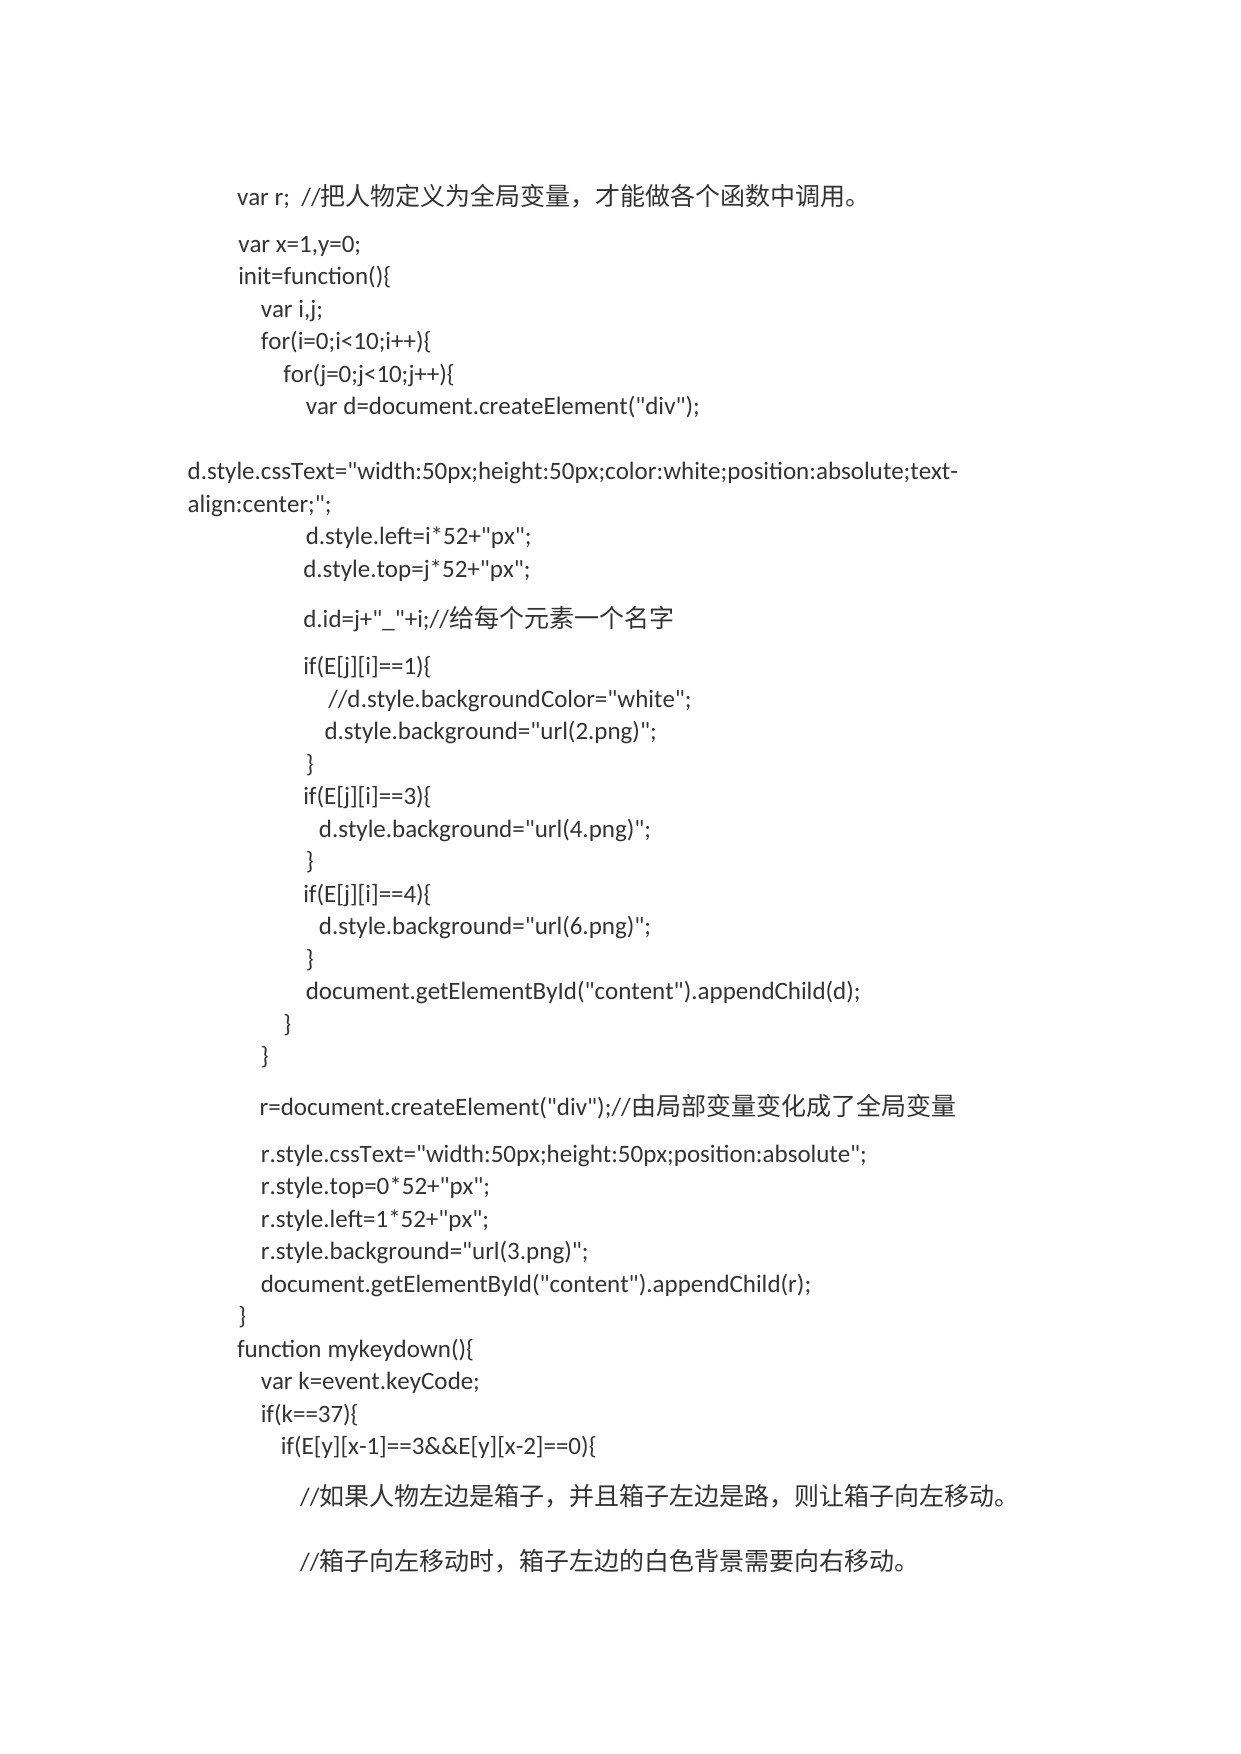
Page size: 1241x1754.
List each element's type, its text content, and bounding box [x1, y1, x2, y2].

text if(E[j][i]==4){ [187, 877, 1053, 909]
text if(E[j][i]==3){ [187, 779, 1053, 812]
text document.getElementById("content").appendChild(d); [187, 974, 1053, 1007]
text for(j=0;j<10;j++){ [187, 357, 1053, 389]
text //箱子向左移动时，箱子左边的白色背景需要向右移动。 [187, 1527, 1053, 1592]
text r.style.background="url(3.png)"; [187, 1234, 1053, 1267]
text var k=event.keyCode; [187, 1364, 1053, 1397]
text } [187, 1299, 1053, 1332]
text function mykeydown(){ [187, 1332, 1053, 1364]
text var r; //把人物定义为全局变量，才能做各个函数中调用。 [187, 162, 1053, 227]
text if(E[j][i]==1){ [187, 649, 1053, 682]
text } [187, 844, 1053, 877]
text d.id=j+"_"+i;//给每个元素一个名字 [187, 584, 1053, 649]
text if(E[y][x-1]==3&&E[y][x-2]==0){ [187, 1429, 1053, 1462]
text for(i=0;i<10;i++){ [187, 324, 1053, 357]
text d.style.top=j*52+"px"; [187, 552, 1053, 584]
text } [187, 942, 1053, 974]
text r=document.createElement("div");//由局部变量变化成了全局变量 [187, 1072, 1053, 1137]
text } [187, 1007, 1053, 1039]
text //d.style.backgroundColor="white"; [187, 682, 1053, 714]
text } [187, 1039, 1053, 1072]
text d.style.cssText="width:50px;height:50px;color:white;position:absolute;text-align:center;"; [187, 422, 1053, 519]
text d.style.background="url(2.png)"; [187, 714, 1053, 747]
text if(k==37){ [187, 1397, 1053, 1429]
text init=function(){ [187, 259, 1053, 292]
text d.style.background="url(4.png)"; [187, 812, 1053, 844]
text r.style.top=0*52+"px"; [187, 1169, 1053, 1202]
text document.getElementById("content").appendChild(r); [187, 1267, 1053, 1299]
text r.style.cssText="width:50px;height:50px;position:absolute"; [187, 1137, 1053, 1169]
text //如果人物左边是箱子，并且箱子左边是路，则让箱子向左移动。 [187, 1462, 1053, 1527]
text d.style.left=i*52+"px"; [187, 519, 1053, 552]
text } [187, 747, 1053, 779]
text var i,j; [187, 292, 1053, 324]
text var d=document.createElement("div"); [187, 389, 1053, 422]
text r.style.left=1*52+"px"; [187, 1202, 1053, 1234]
text var x=1,y=0; [187, 227, 1053, 259]
text d.style.background="url(6.png)"; [187, 909, 1053, 942]
